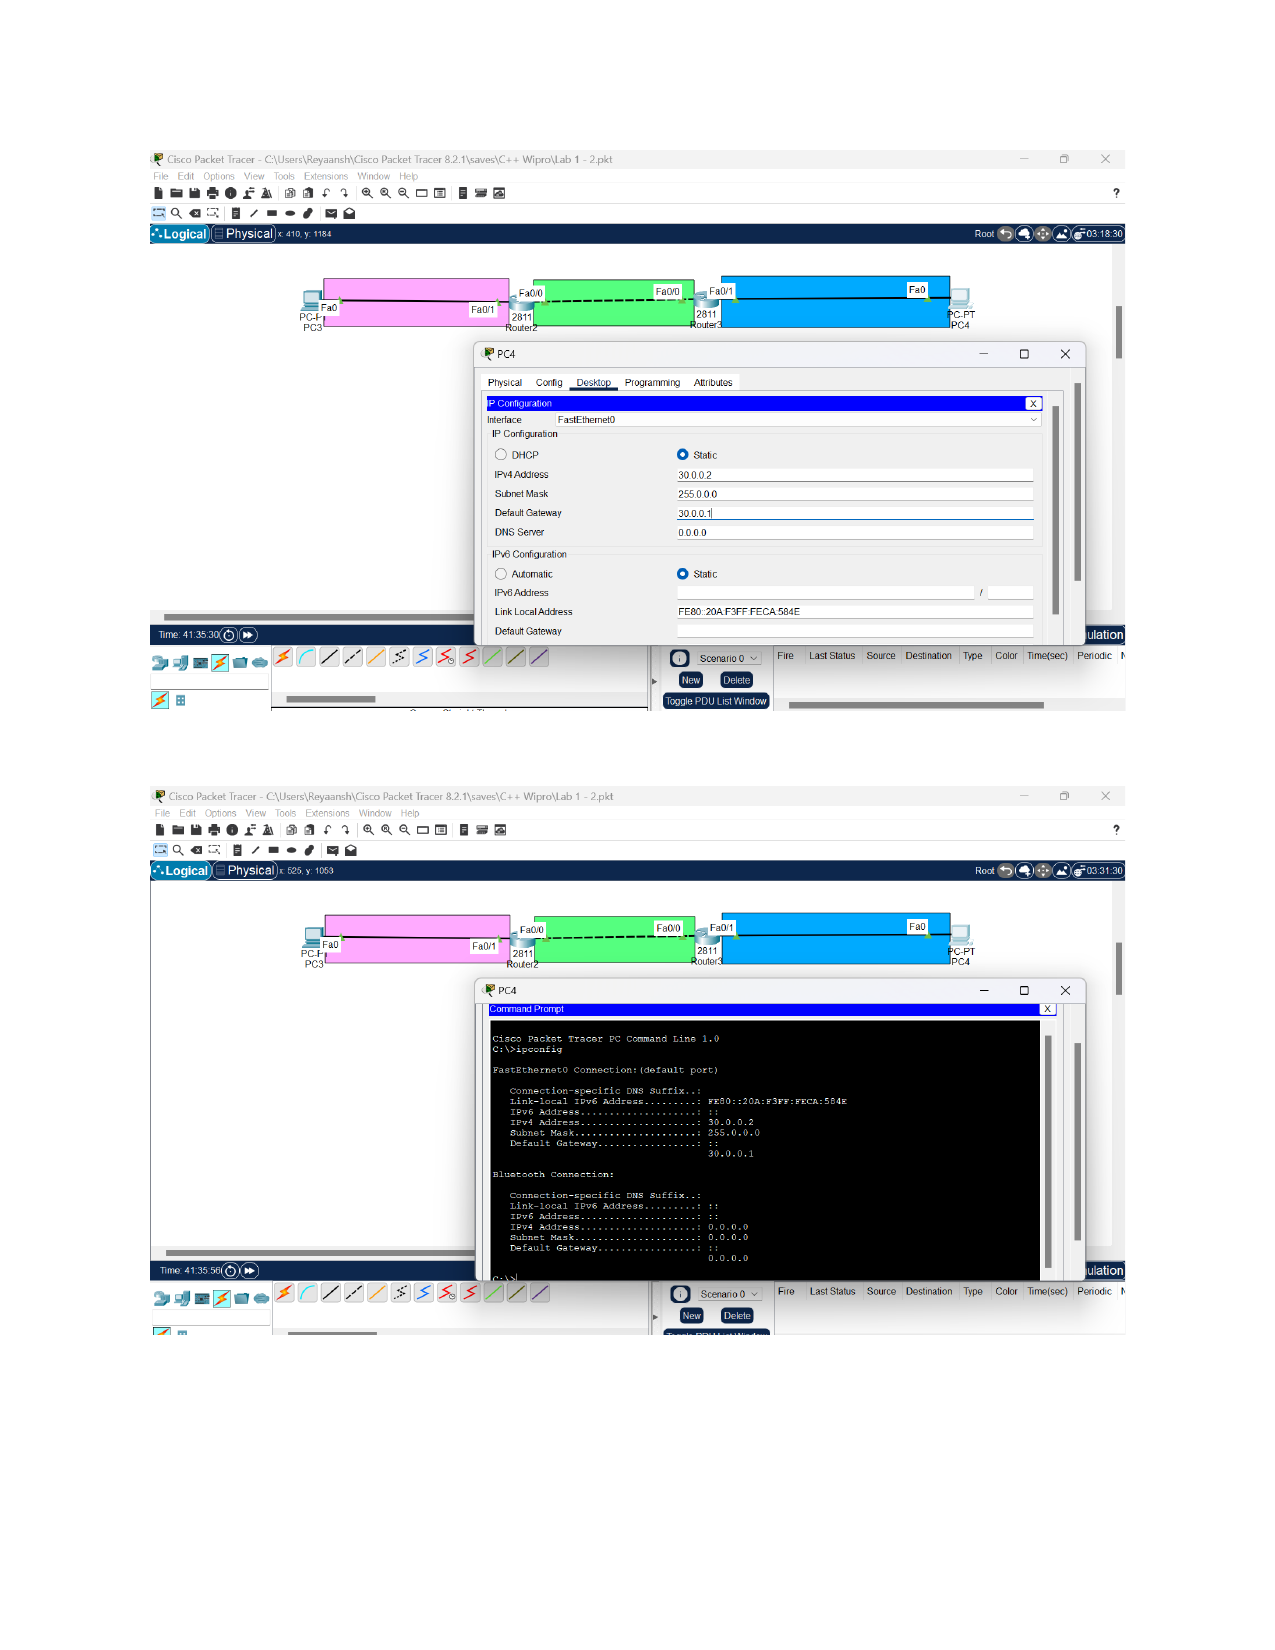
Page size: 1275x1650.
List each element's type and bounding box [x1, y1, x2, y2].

picture [186, 867, 193, 876]
picture [150, 786, 1125, 1335]
picture [165, 230, 170, 238]
picture [150, 150, 1125, 711]
